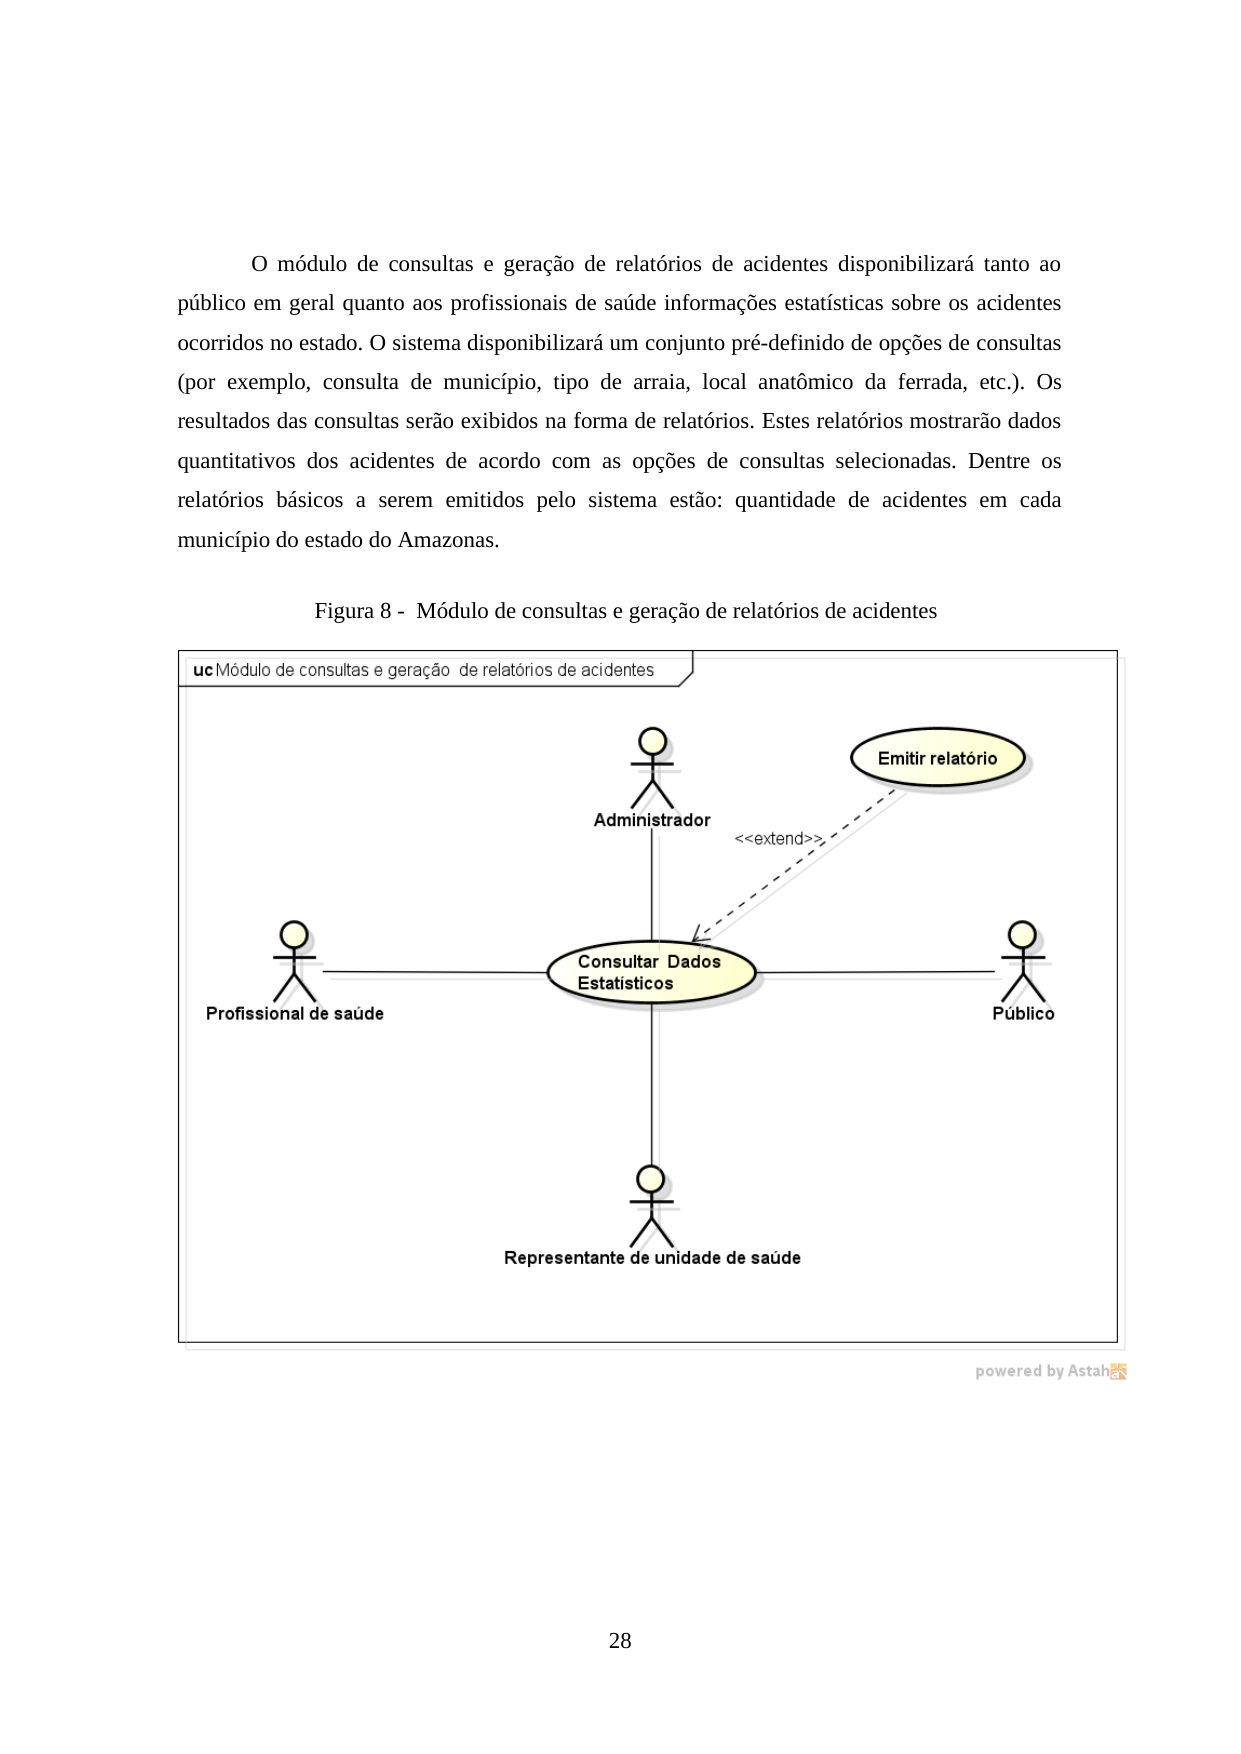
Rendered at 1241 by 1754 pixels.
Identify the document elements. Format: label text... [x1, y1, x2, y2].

picture [164, 636, 1132, 1385]
text O módulo de consultas e geração de relatórios de acidentes disponibilizará tanto ao público em geral quanto aos profissionais de saúde informações estatísticas sobre os acidentes ocorridos no estado. O sistema disponibilizará um conjunto pré-definido de opções de consultas (por exemplo, consulta de município, tipo de arraia, local anatômico da ferrada, etc.). Os resultados das consultas serão exibidos na forma de relatórios. Estes relatórios mostrarão dados quantitativos dos acidentes de acordo com as opções de consultas selecionadas. Dentre os relatórios básicos a serem emitidos pelo sistema estão: quantidade de acidentes em cada município do estado do Amazonas. [177, 250, 1063, 552]
